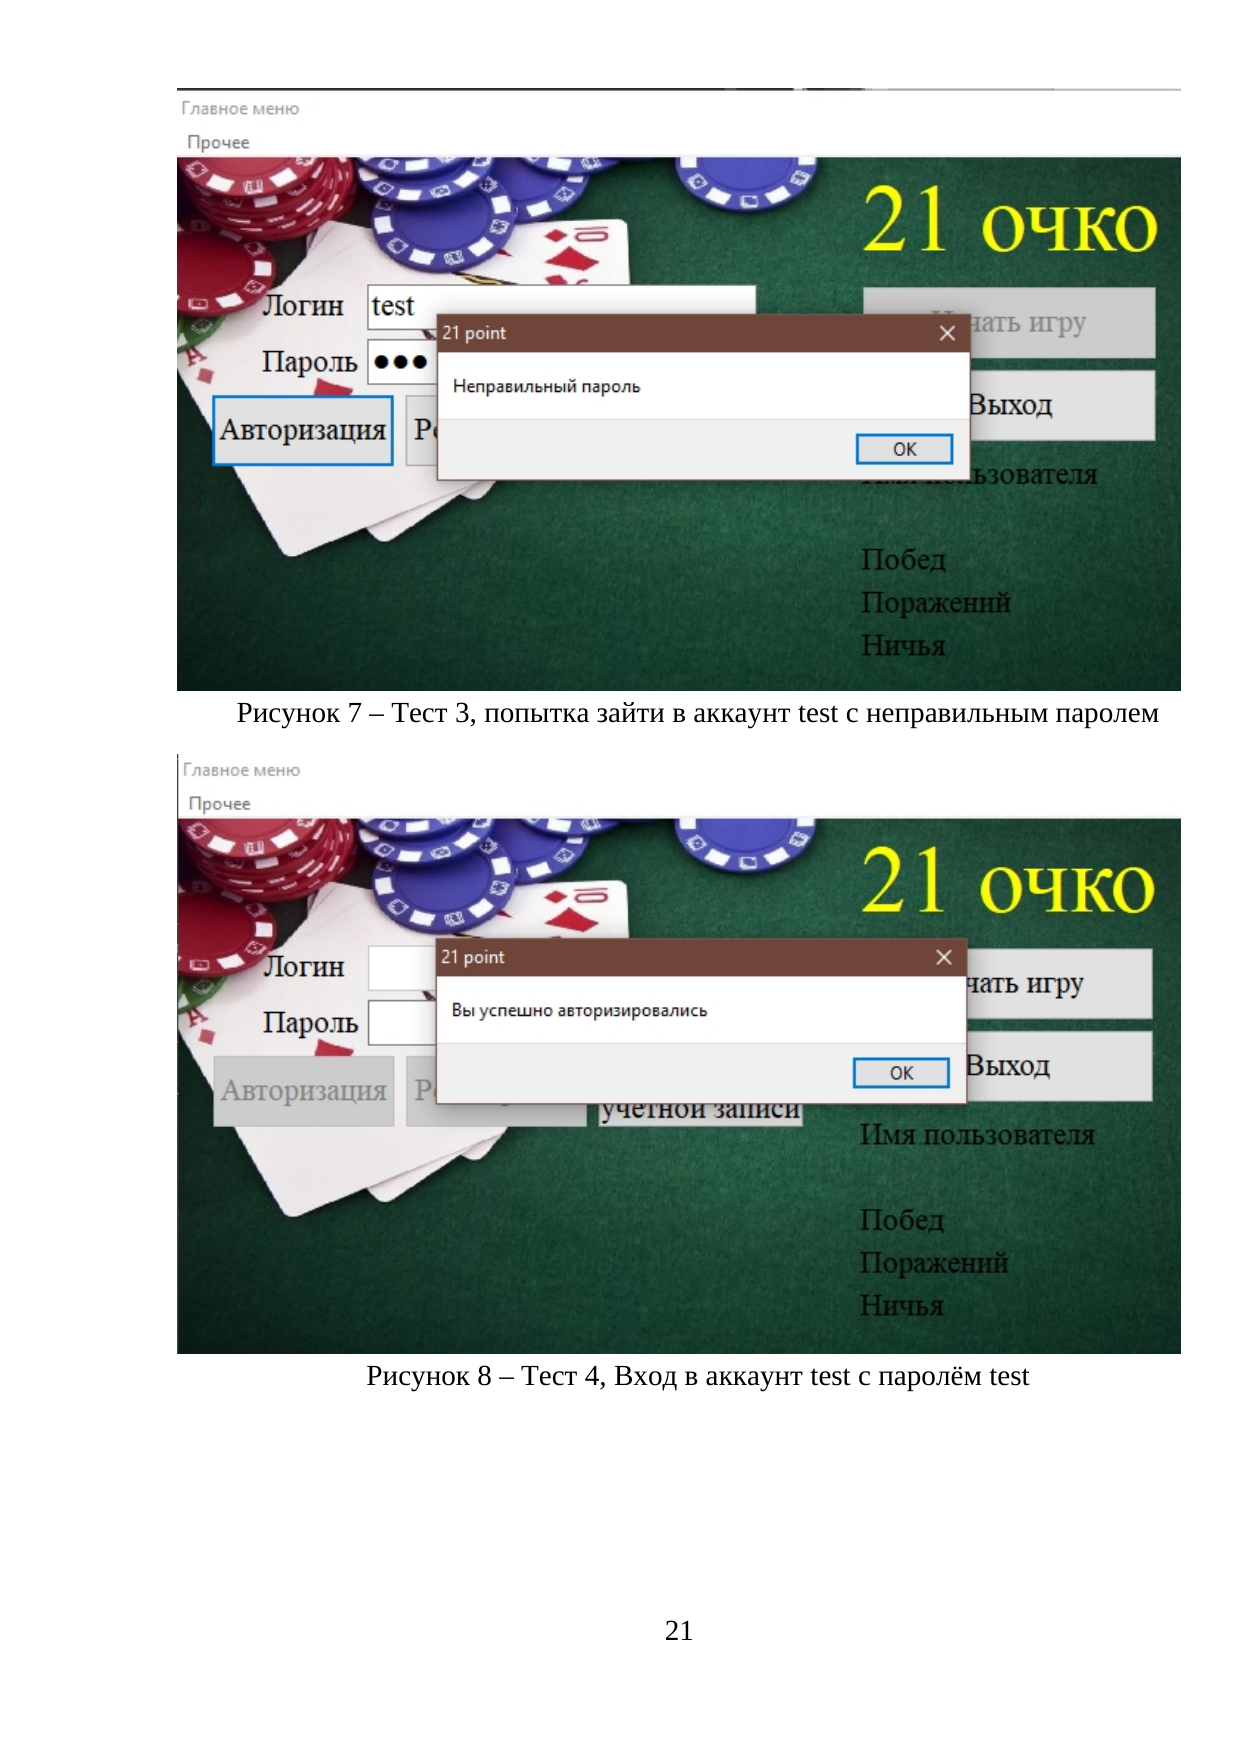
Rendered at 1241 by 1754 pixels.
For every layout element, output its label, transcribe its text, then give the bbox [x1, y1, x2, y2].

picture [177, 88, 1181, 691]
list Рисунок 8 – Тест 4, Вход в аккаунт test с паролём test [215, 1358, 1181, 1392]
picture [177, 754, 1181, 1354]
list Рисунок 7 – Тест 3, попытка зайти в аккаунт test с неправильным паролем [215, 695, 1181, 729]
